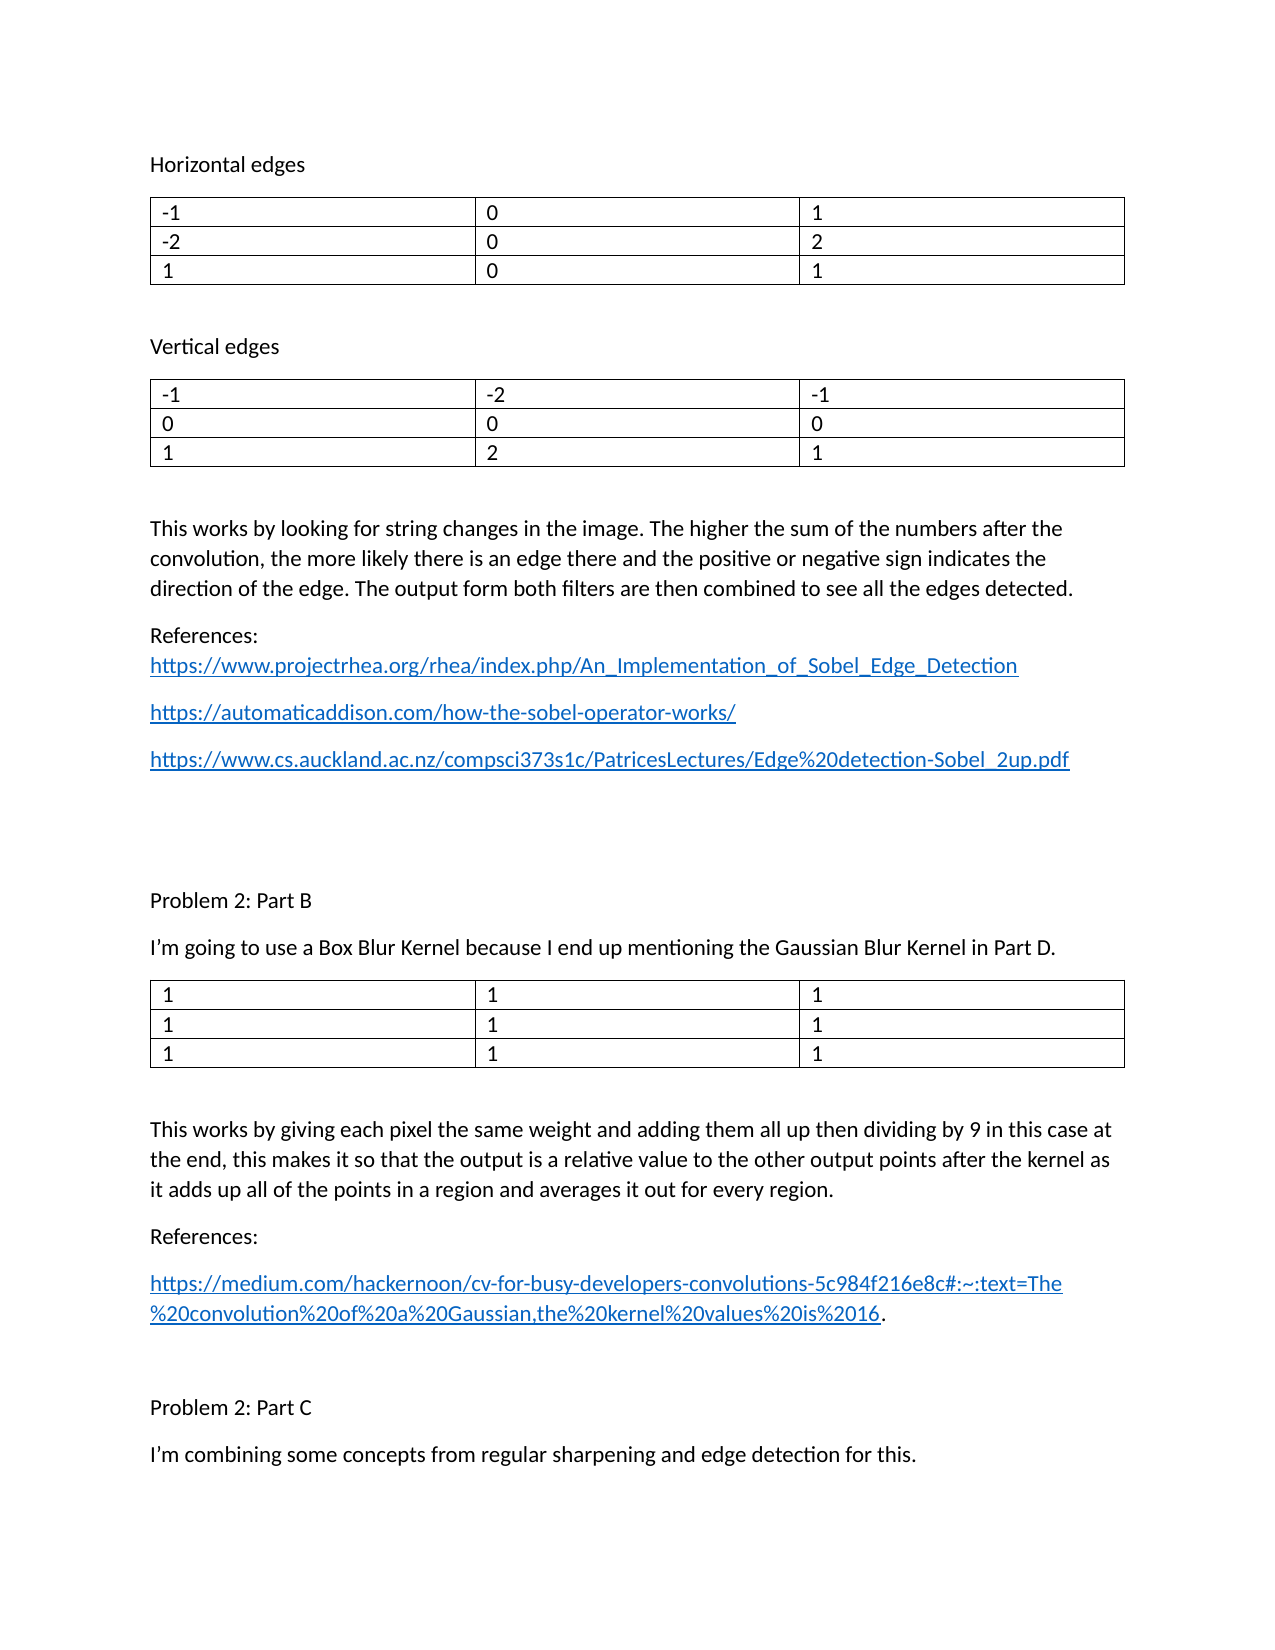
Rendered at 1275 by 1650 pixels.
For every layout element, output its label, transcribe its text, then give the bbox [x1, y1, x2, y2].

table_cell 1 [151, 1010, 475, 1038]
table_header -2 [476, 380, 799, 408]
table_header -1 [151, 380, 475, 408]
table_cell 1 [476, 1039, 799, 1067]
text https://medium.com/hackernoon/cv-for-busy-developers-convolutions-5c984f216e8c#:~:text=The%20convolution%20of%20a%20Gaussian,the%20kernel%20values%20is%2016. [150, 1269, 1125, 1327]
text Problem 2: Part C [150, 1393, 1125, 1421]
table_cell 1 [151, 1039, 475, 1067]
table_cell 0 [800, 409, 1124, 437]
table_cell 0 [151, 409, 475, 437]
table_cell 1 [151, 256, 475, 284]
table_cell 2 [800, 227, 1124, 255]
text Problem 2: Part B [150, 886, 1125, 914]
text Vertical edges [150, 332, 1125, 360]
table_header 1 [800, 198, 1124, 226]
table_cell 1 [800, 1010, 1124, 1038]
table_cell 2 [476, 438, 799, 466]
table_cell -2 [151, 227, 475, 255]
table_header -1 [800, 380, 1124, 408]
table_header 0 [476, 198, 799, 226]
table_cell 0 [476, 227, 799, 255]
text I’m combining some concepts from regular sharpening and edge detection for this. [150, 1440, 1125, 1468]
text Horizontal edges [150, 150, 1125, 178]
table_cell 1 [800, 438, 1124, 466]
table_cell 1 [800, 1039, 1124, 1067]
table_cell 0 [476, 256, 799, 284]
text References: https://www.projectrhea.org/rhea/index.php/An_Implementation_of_Sobel_Edge_Detection [150, 621, 1125, 679]
table_cell 1 [800, 256, 1124, 284]
text This works by giving each pixel the same weight and adding them all up then dividing by 9 in this case at the end, this makes it so that the output is a relative value to the other output points after the kernel as it adds up all of the points in a region and averages it out for every region. [150, 1115, 1125, 1203]
table_header 1 [476, 981, 799, 1009]
text https://www.cs.auckland.ac.nz/compsci373s1c/PatricesLectures/Edge%20detection-Sobel_2up.pdf [150, 745, 1125, 773]
text https://automaticaddison.com/how-the-sobel-operator-works/ [150, 698, 1125, 726]
text This works by looking for string changes in the image. The higher the sum of the numbers after the convolution, the more likely there is an edge there and the positive or negative sign indicates the direction of the edge. The output form both filters are then combined to see all the edges detected. [150, 514, 1125, 602]
text I’m going to use a Box Blur Kernel because I end up mentioning the Gaussian Blur Kernel in Part D. [150, 933, 1125, 961]
table_cell 1 [476, 1010, 799, 1038]
table_cell 1 [151, 438, 475, 466]
table_header -1 [151, 198, 475, 226]
text References: [150, 1222, 1125, 1250]
table_cell 0 [476, 409, 799, 437]
table_header 1 [151, 981, 475, 1009]
table_header 1 [800, 981, 1124, 1009]
